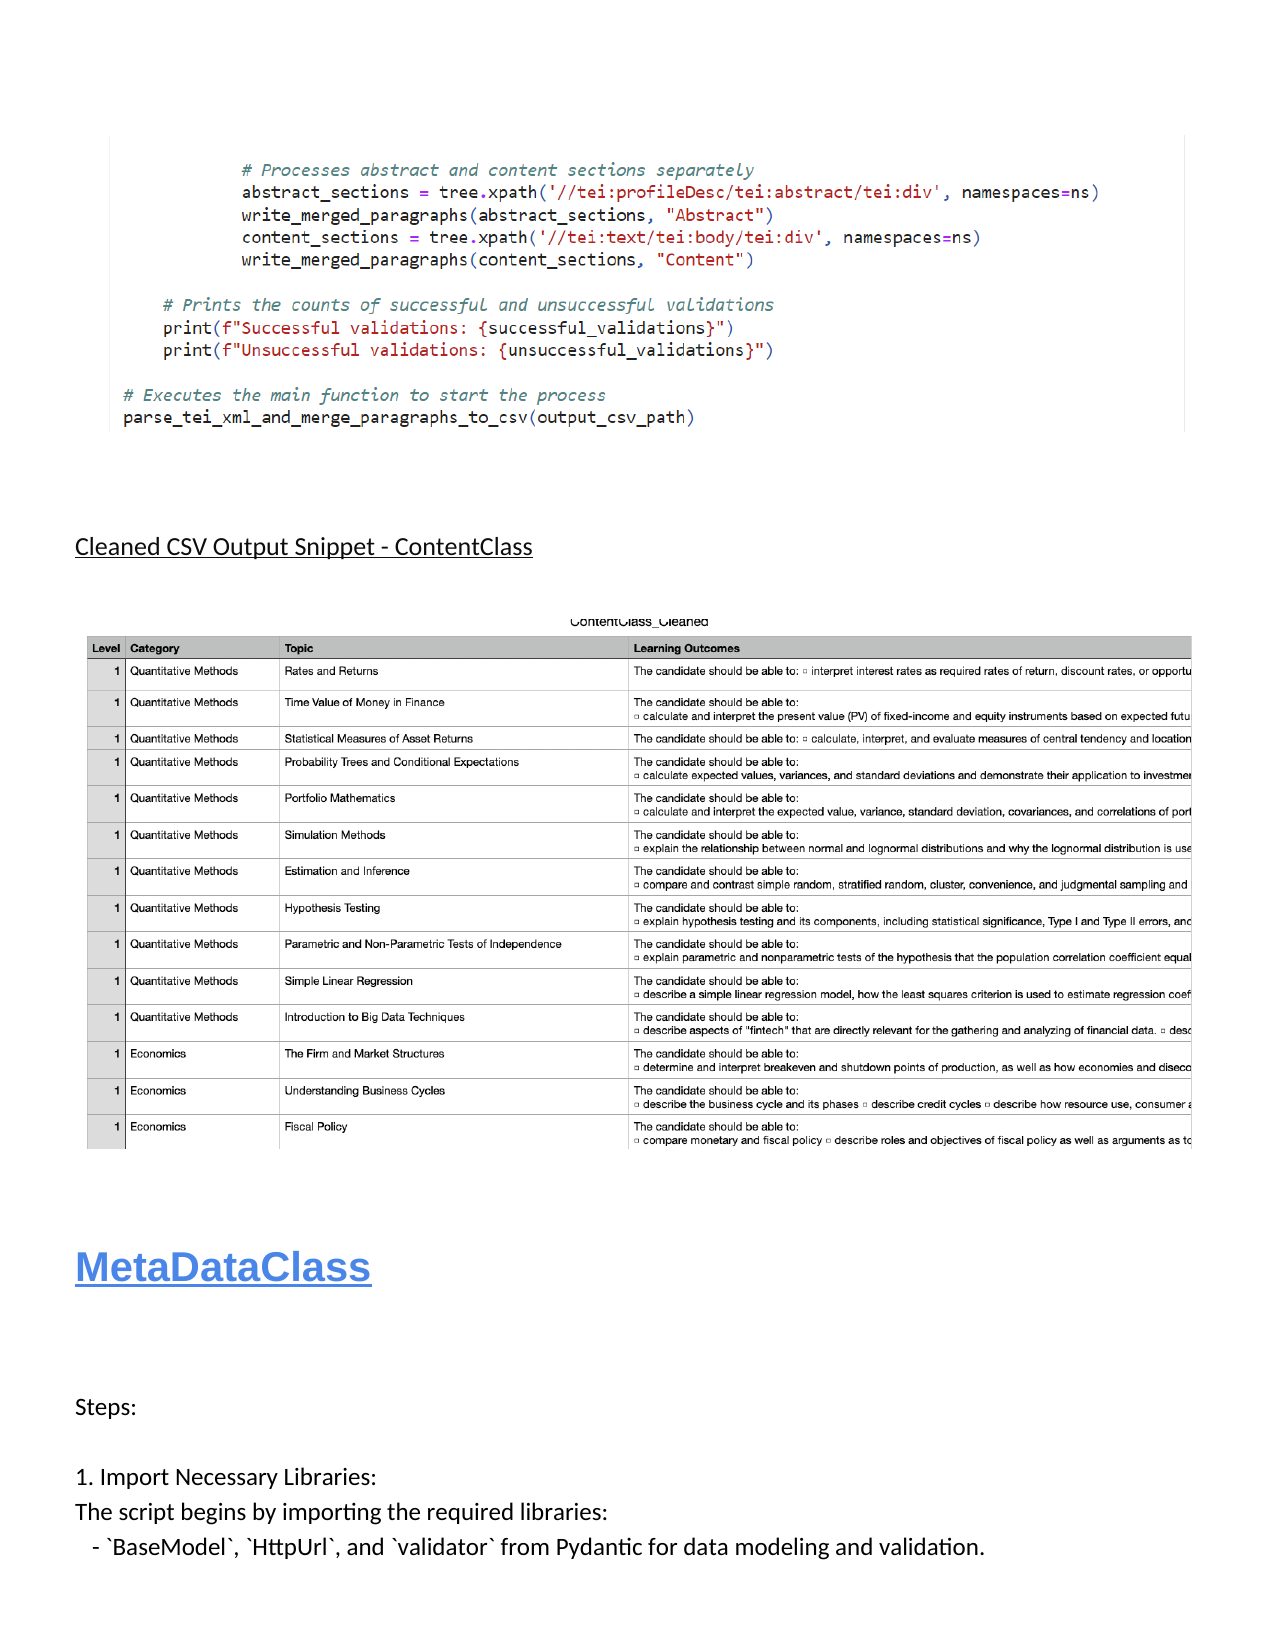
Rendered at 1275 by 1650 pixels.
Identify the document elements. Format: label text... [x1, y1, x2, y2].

subtitle MetaDataClass [75, 1243, 1200, 1291]
text 1. Import Necessary Libraries: [75, 1461, 1200, 1492]
text - `BaseModel`, `HttpUrl`, and `validator` from Pydantic for data modeling and validation. [75, 1531, 1200, 1562]
picture [75, 619, 1200, 1149]
subtitle Cleaned CSV Output Snippet - ContentClass [75, 530, 1200, 561]
text Steps: [75, 1391, 1200, 1422]
text The script begins by importing the required libraries: [75, 1496, 1200, 1527]
picture [75, 135, 1200, 432]
